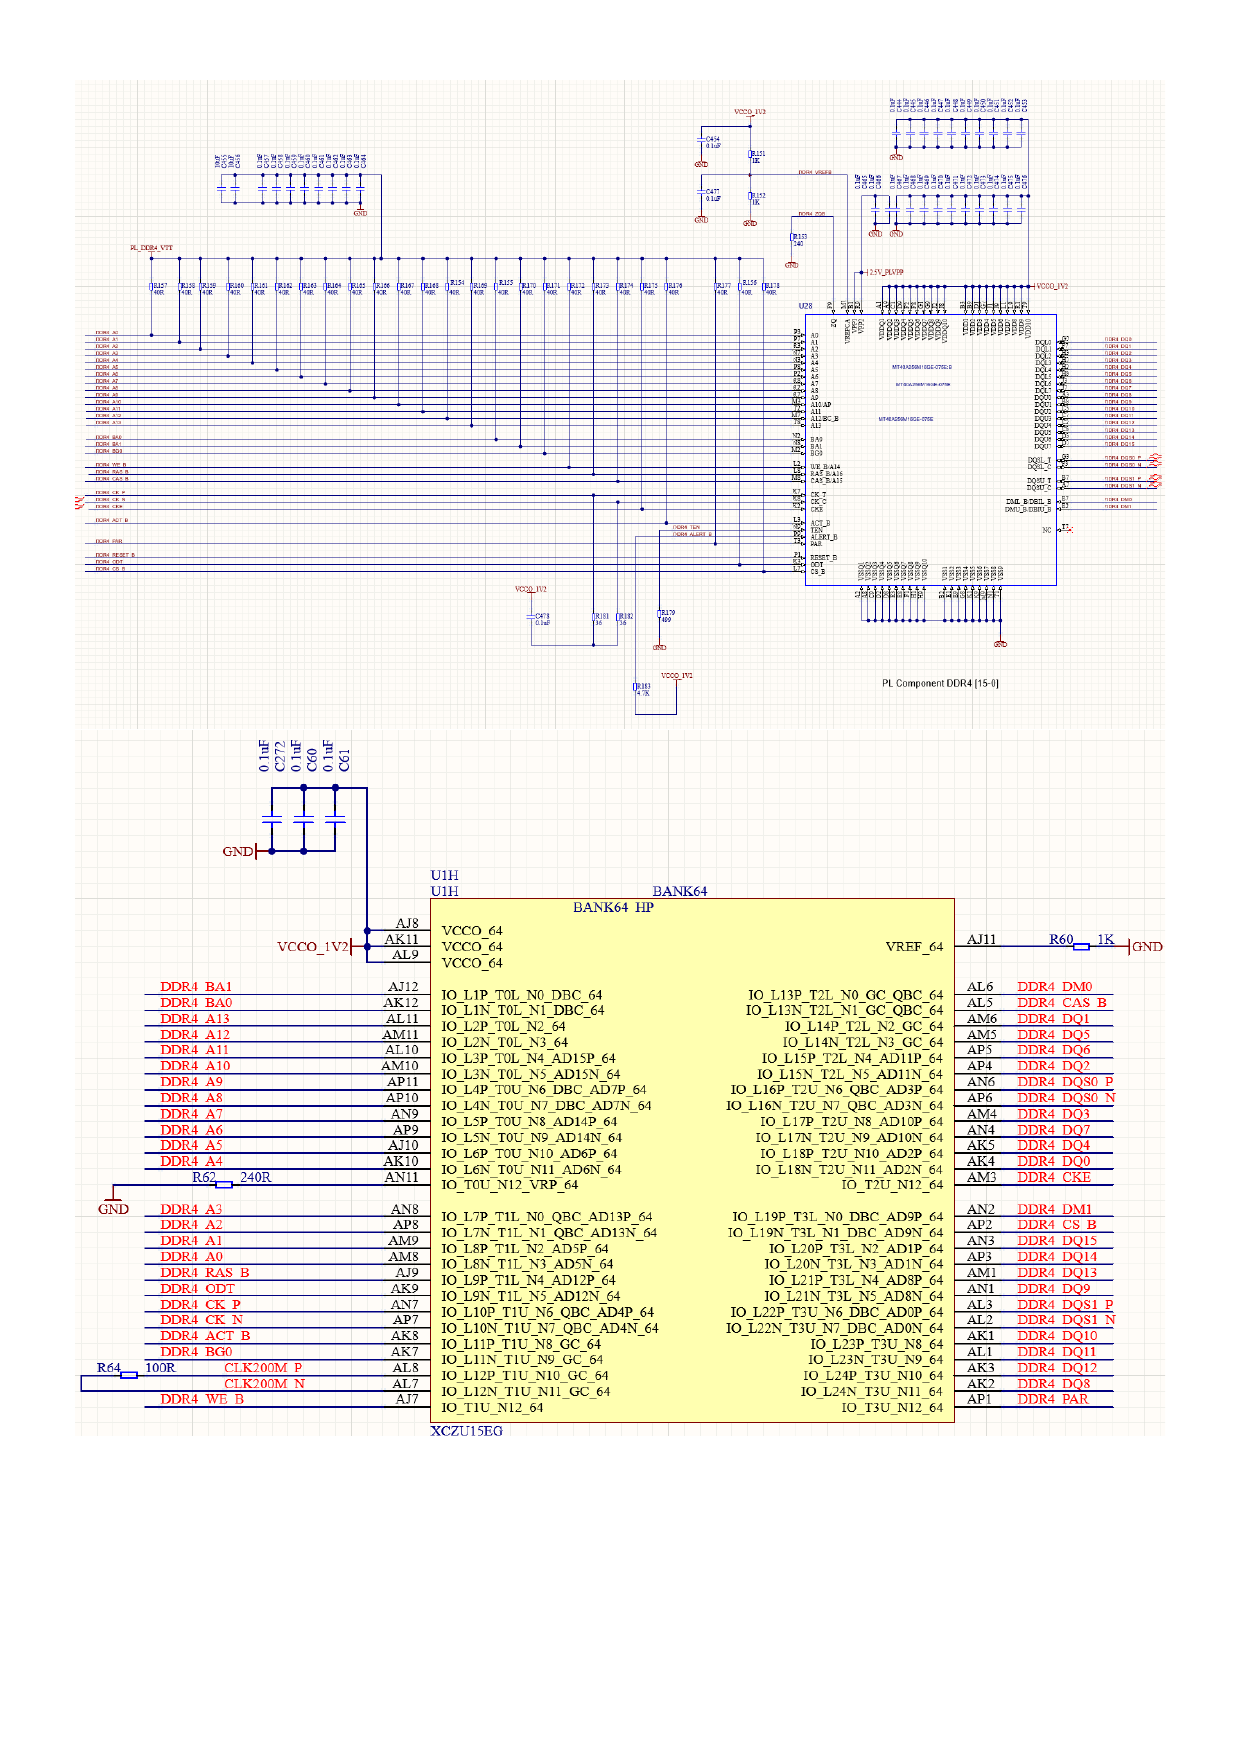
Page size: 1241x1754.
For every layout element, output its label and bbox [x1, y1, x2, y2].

picture [75, 730, 1166, 1436]
picture [75, 80, 1166, 729]
